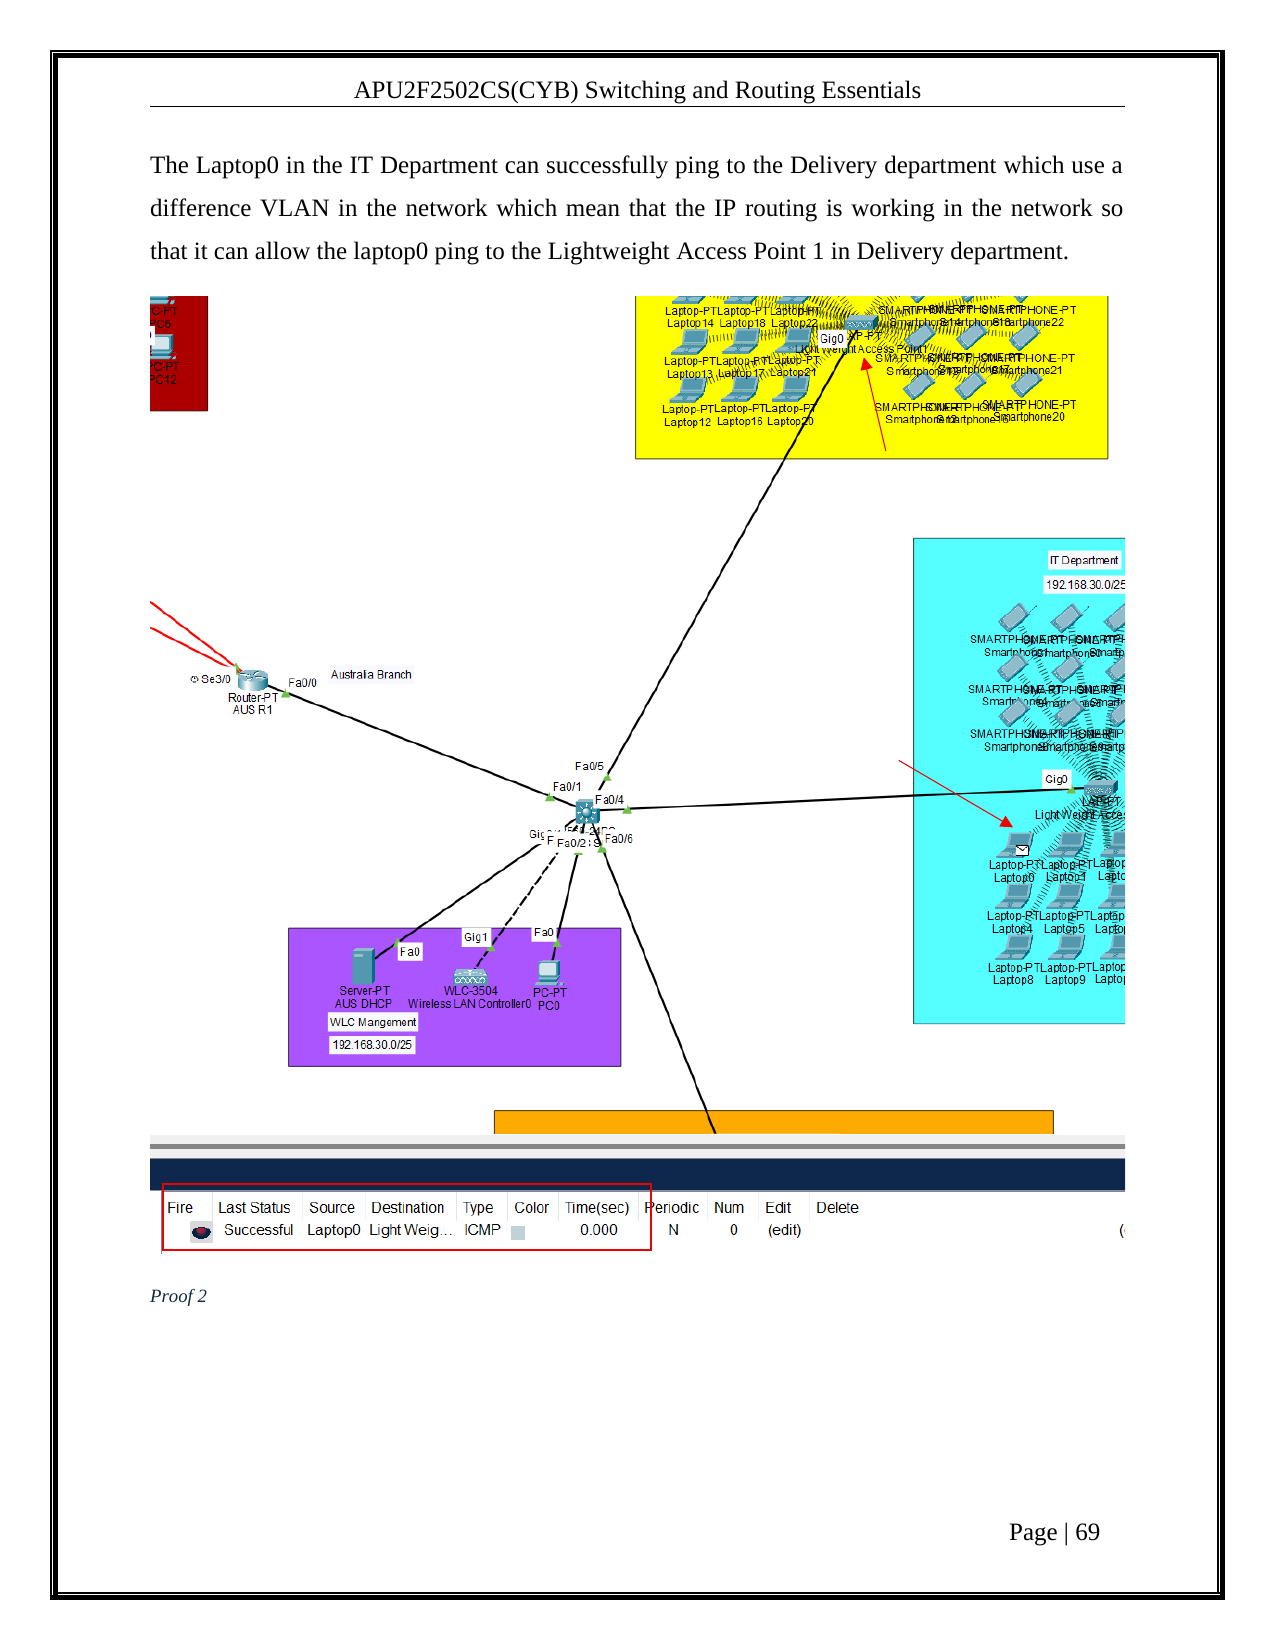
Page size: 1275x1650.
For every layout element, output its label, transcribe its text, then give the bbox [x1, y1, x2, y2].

text Proof 2 [150, 1284, 1125, 1306]
picture [150, 296, 1125, 1254]
text The Laptop0 in the IT Department can successfully ping to the Delivery department which use a difference VLAN in the network which mean that the IP routing is working in the network so that it can allow the laptop0 ping to the Lightweight Access Point 1 in Delivery department. [150, 150, 1125, 265]
